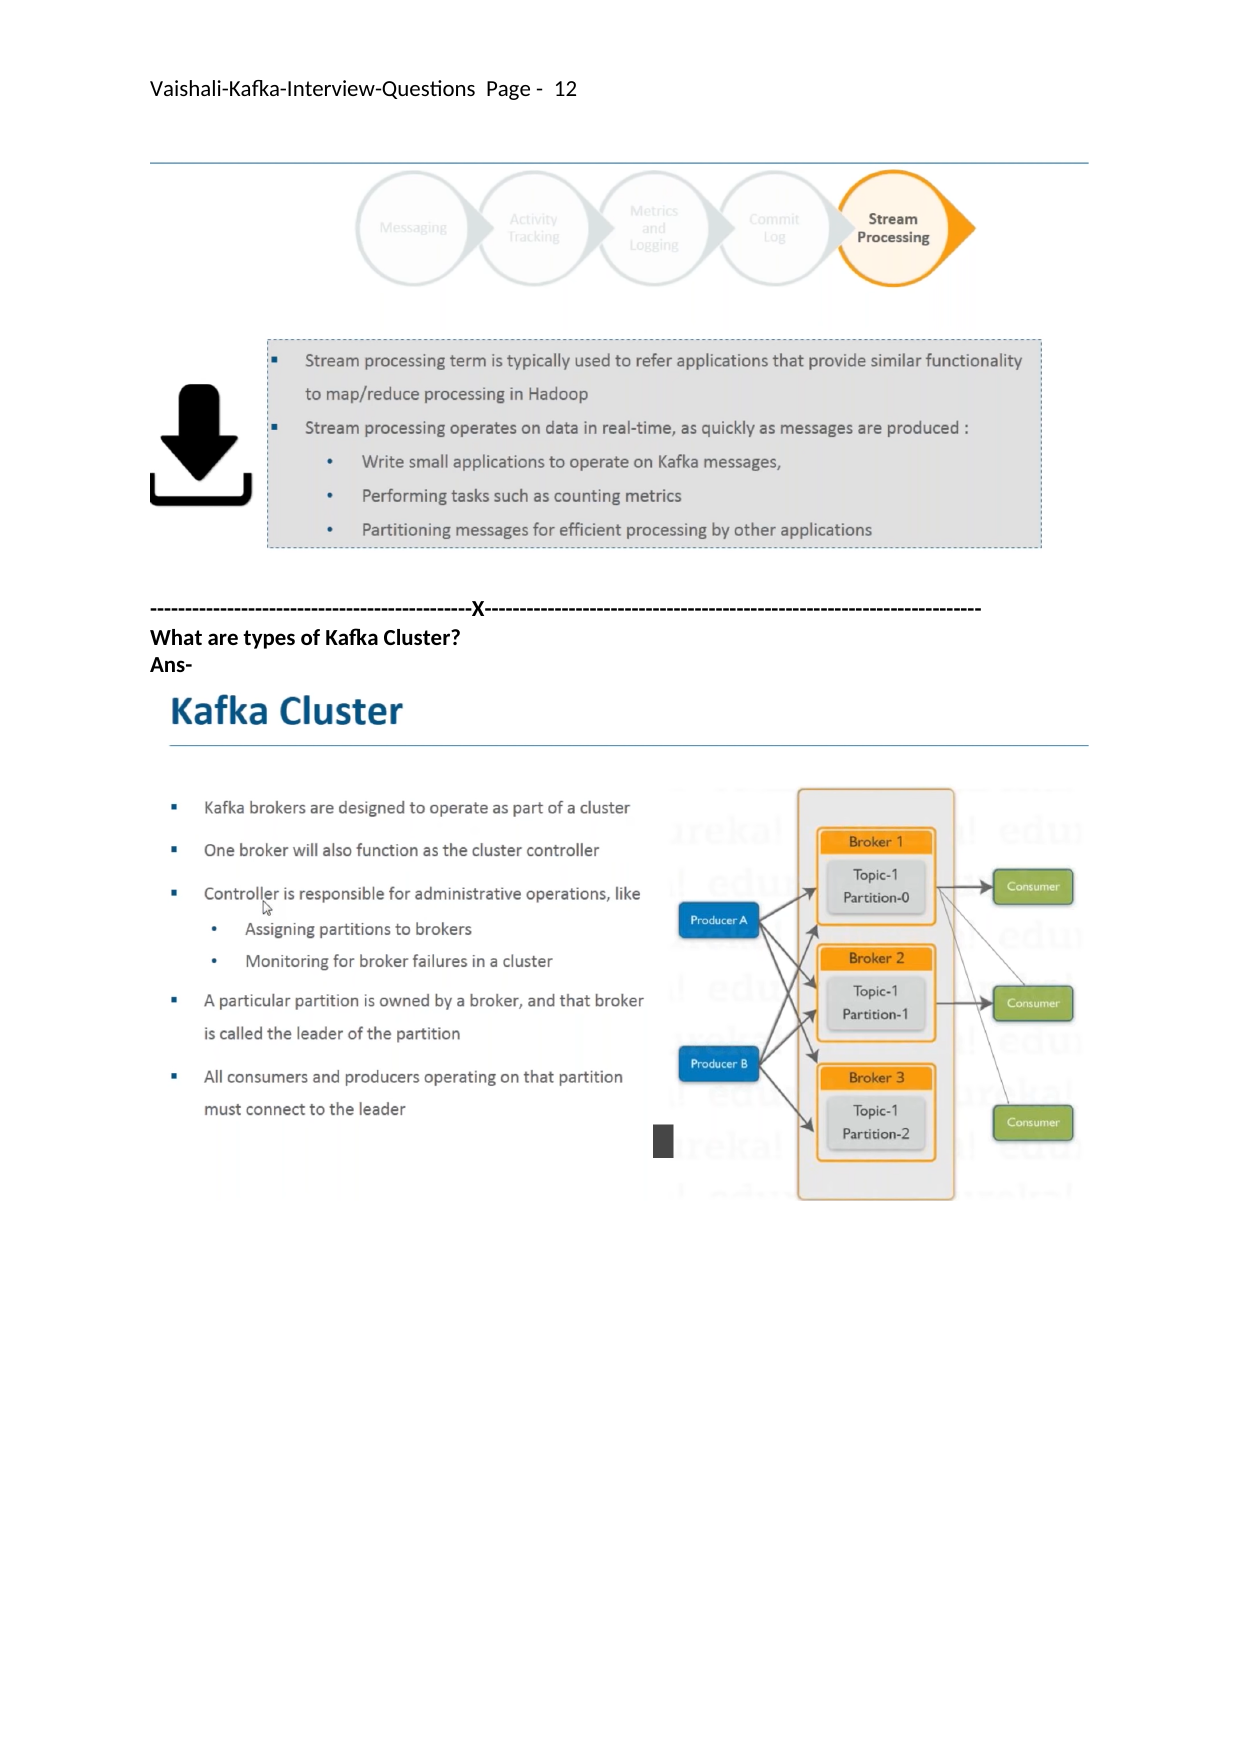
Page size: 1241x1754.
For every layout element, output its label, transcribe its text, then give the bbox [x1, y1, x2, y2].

picture [150, 678, 1089, 1201]
text What are types of Kafka Cluster? [150, 623, 1090, 651]
picture [150, 150, 1089, 595]
text Ans- [150, 651, 1090, 679]
text ----------------------------------------------X----------------------------------------------------------------------- [150, 594, 1090, 623]
